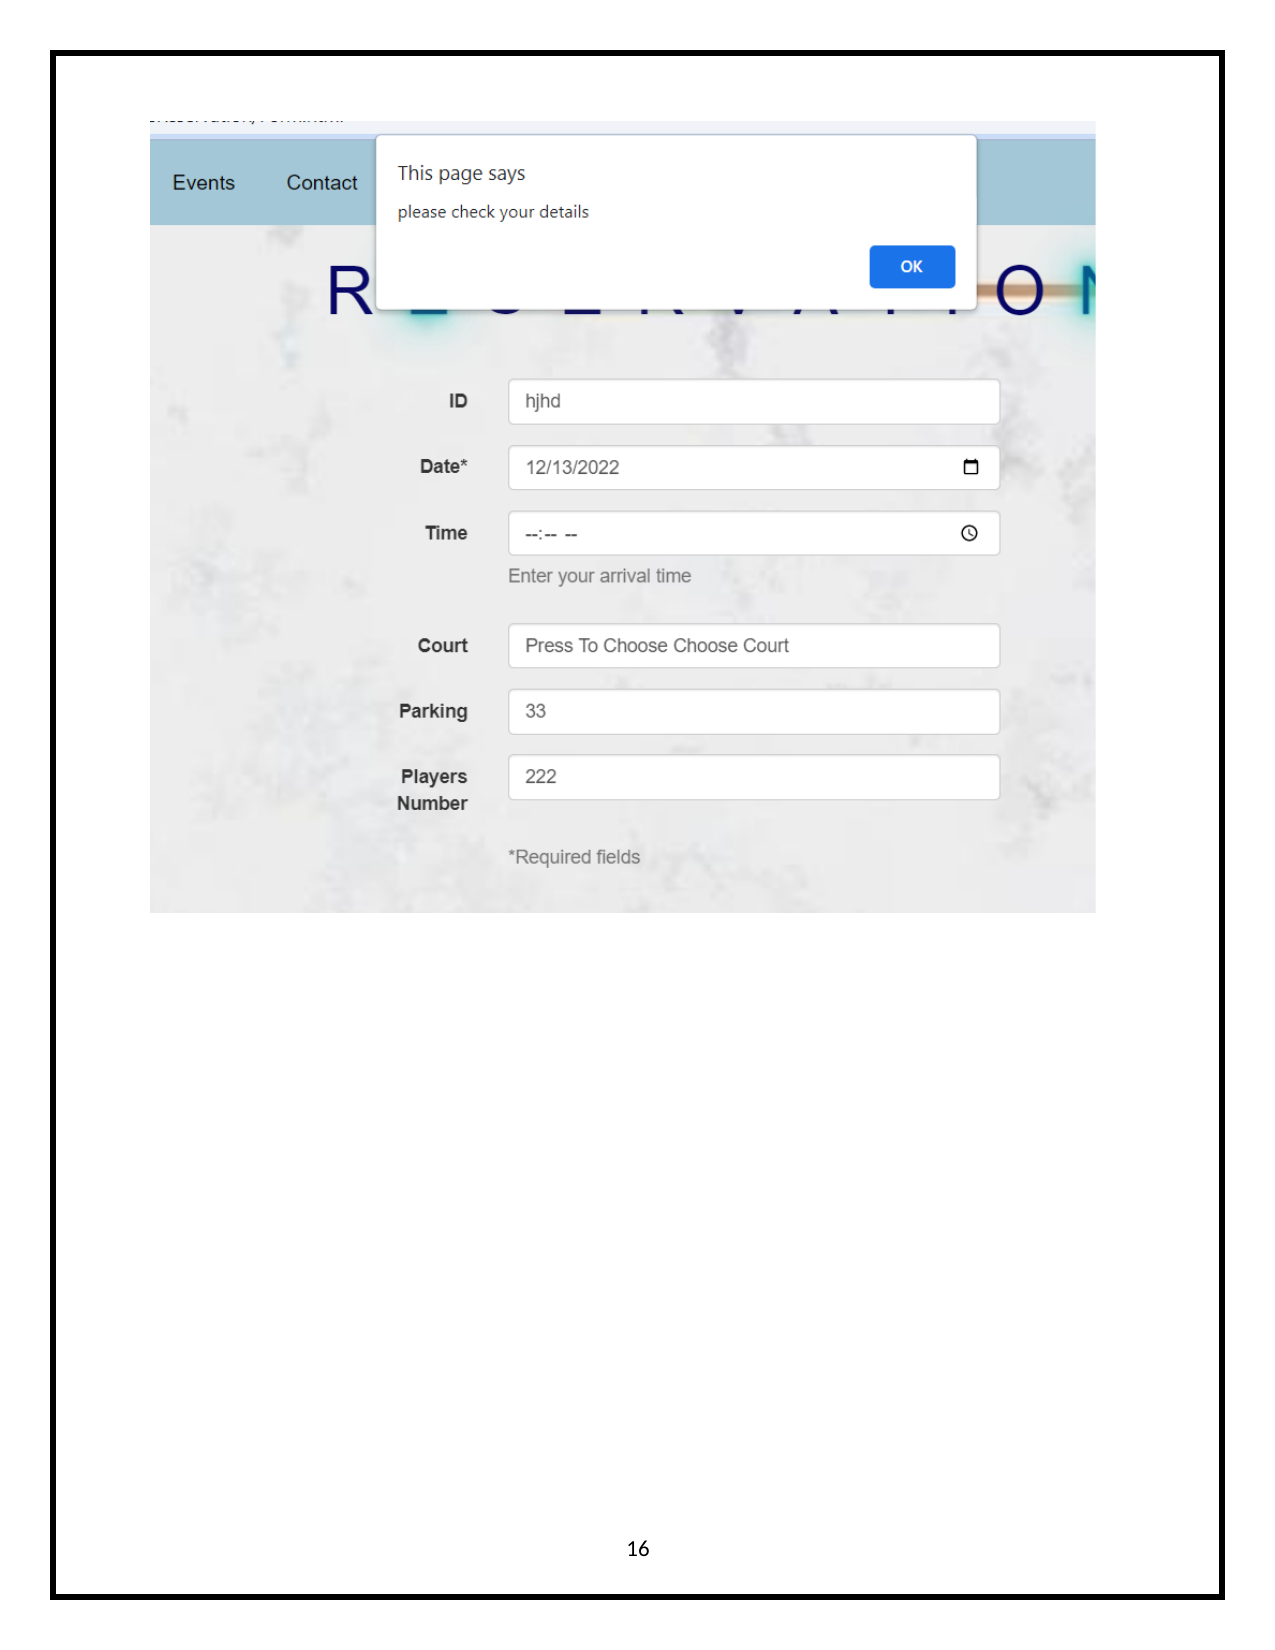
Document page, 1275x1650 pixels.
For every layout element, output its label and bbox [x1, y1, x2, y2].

picture [150, 121, 1096, 913]
